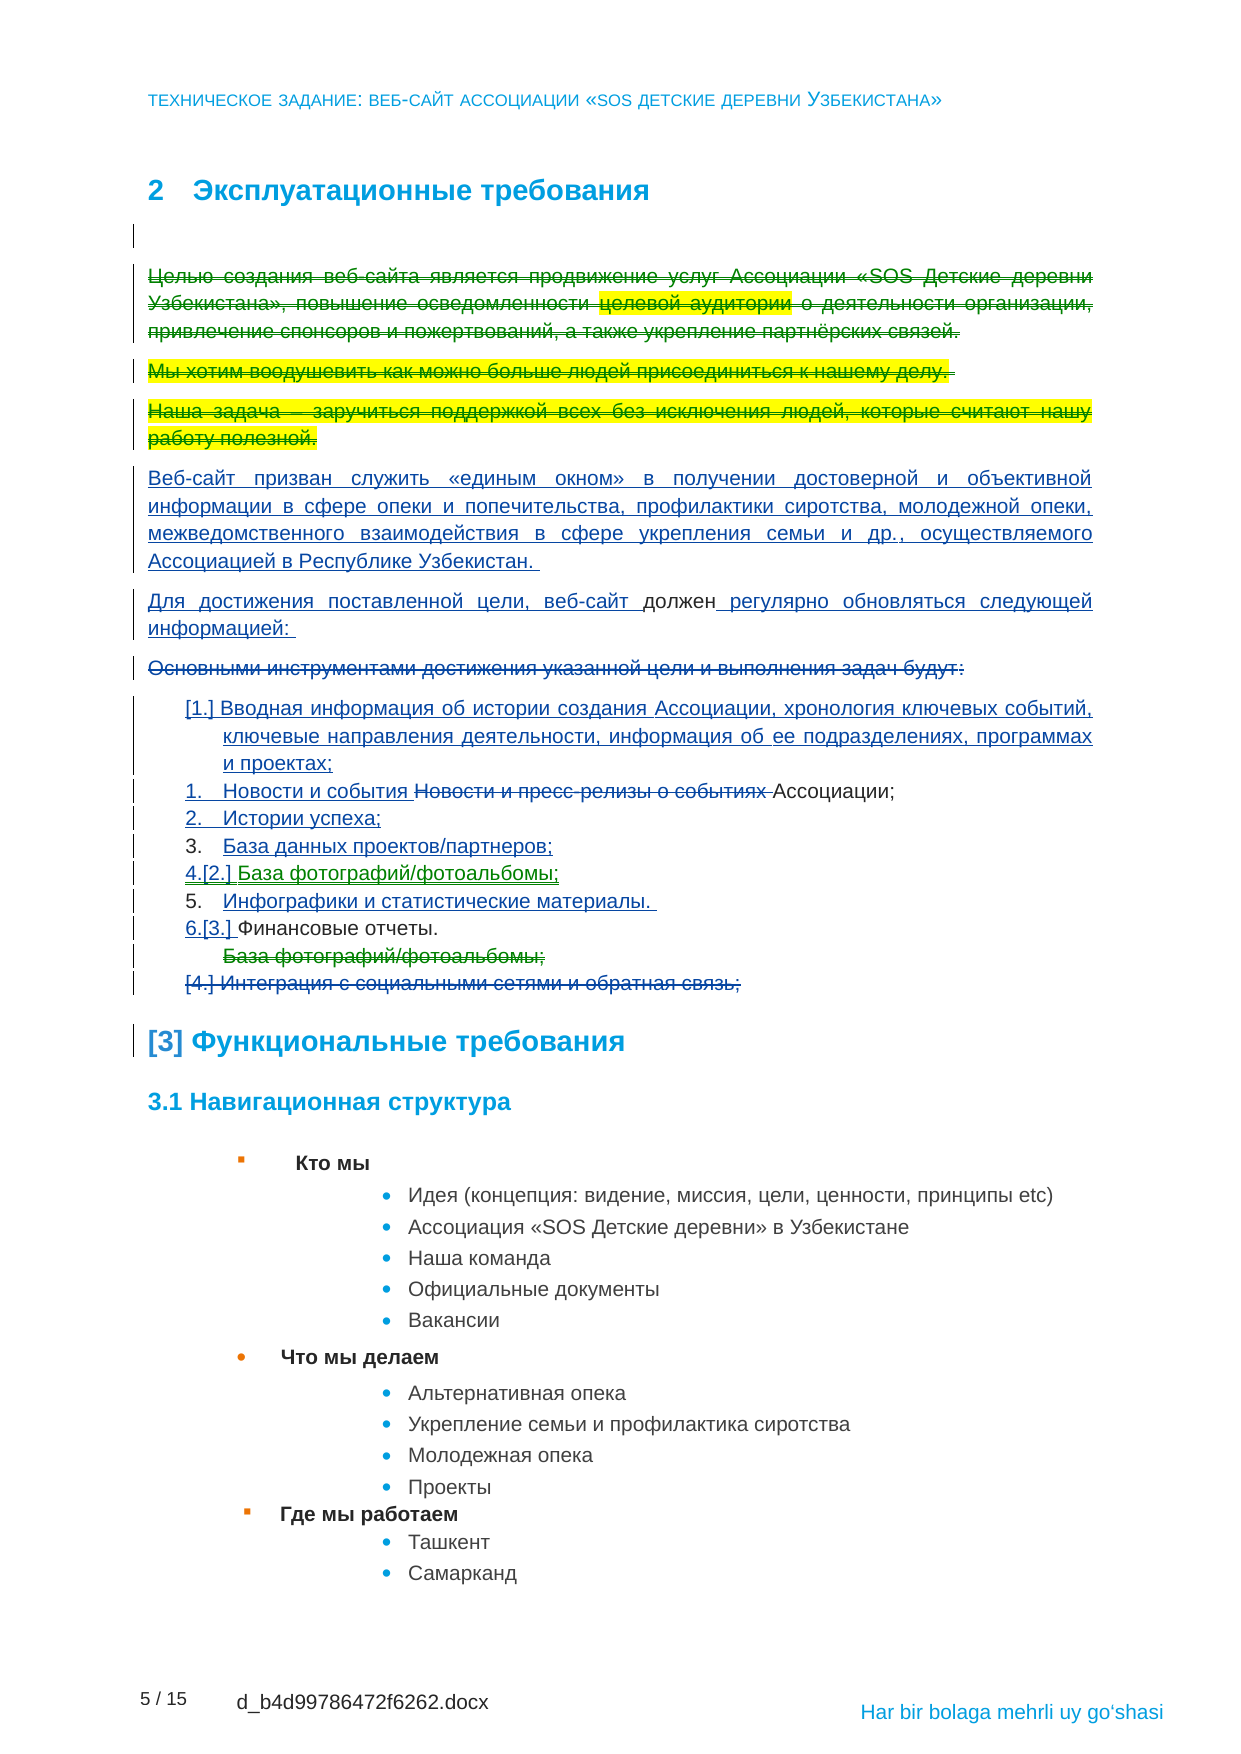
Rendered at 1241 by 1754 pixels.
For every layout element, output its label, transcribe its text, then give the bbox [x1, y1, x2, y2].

list Укрепление семьи и профилактика сиротства [382, 1408, 1092, 1440]
picture [755, 95, 764, 106]
list Самарканд [382, 1557, 1092, 1589]
list Молодежная опека [382, 1440, 1092, 1471]
subtitle 3.1 Навигационная структура [148, 1087, 1092, 1116]
subtitle Эксплуатационные требования [148, 173, 1092, 206]
picture [346, 95, 355, 106]
list Где мы работаем [242, 1502, 1092, 1526]
picture [322, 95, 330, 106]
list Что мы делаем [236, 1341, 1092, 1372]
list Наша команда [382, 1242, 1092, 1273]
list Официальные документы [382, 1273, 1092, 1305]
list Идея (концепция: видение, миссия, цели, ценности, принципы etc) [382, 1180, 1092, 1211]
subtitle Функциональные требования [148, 1024, 1092, 1057]
list Альтернативная опека [382, 1377, 1092, 1408]
text должен [148, 589, 1092, 640]
list Ассоциация «SOS Детские деревни» в Узбекистане [382, 1211, 1092, 1242]
list Ташкент [382, 1526, 1092, 1557]
list Финансовые отчеты. [185, 916, 1092, 940]
list Проекты [382, 1471, 1092, 1502]
list Вакансии [382, 1305, 1092, 1336]
list Кто мы [236, 1151, 1092, 1175]
list Ассоциации; [185, 779, 1092, 803]
